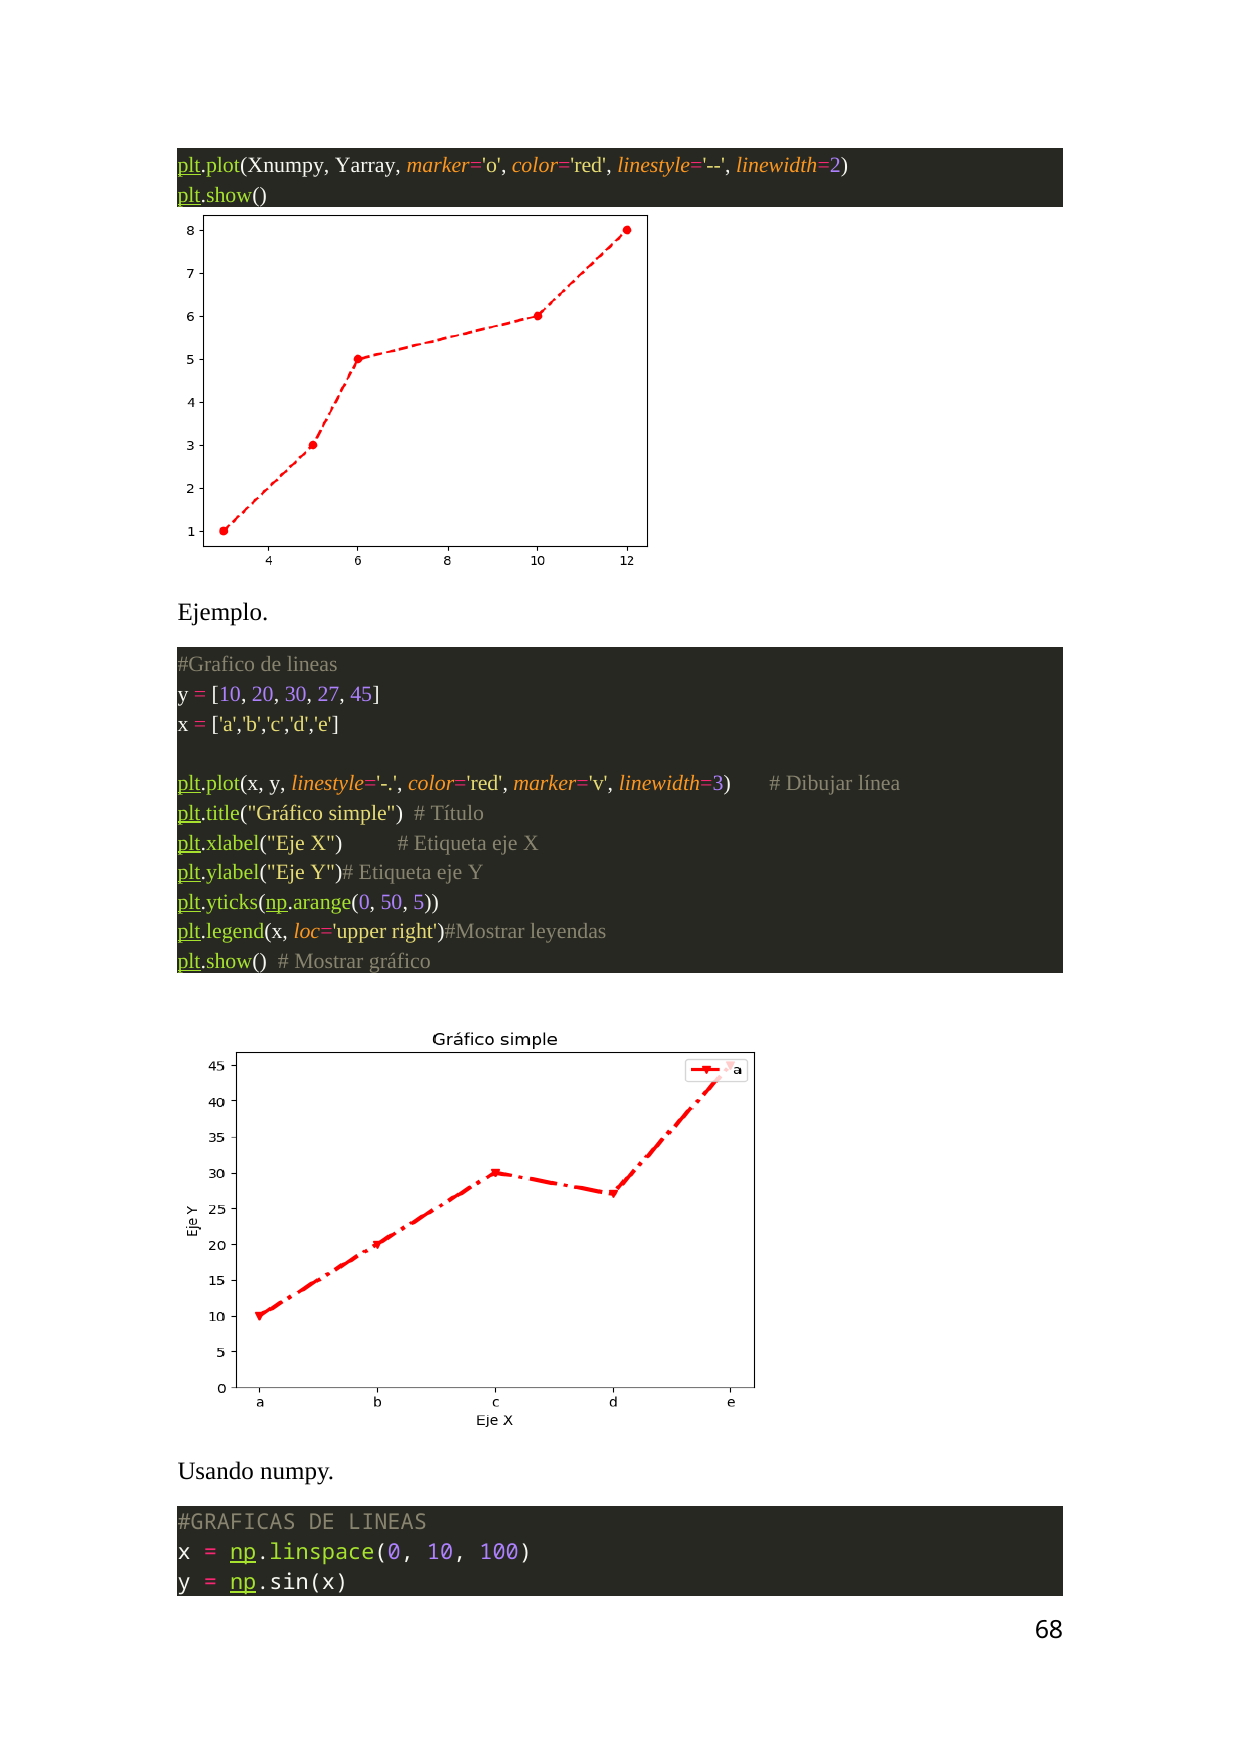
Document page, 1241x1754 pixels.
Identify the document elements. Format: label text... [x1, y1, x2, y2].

text plt.show() [177, 177, 1063, 207]
text plt.legend(x, loc='upper right')#Mostrar leyendas [177, 914, 1063, 944]
text plt.yticks(np.arange(0, 50, 5)) [177, 884, 1063, 914]
text plt.show() # Mostrar gráfico [177, 944, 1063, 973]
text plt.plot(Xnumpy, Yarray, marker='o', color='red', linestyle='--', linewidth=2) [177, 148, 1063, 177]
picture [177, 207, 655, 576]
text Usando numpy. [177, 1456, 1063, 1485]
text x = np.linspace(0, 10, 100) [177, 1536, 1063, 1566]
text plt.plot(x, y, linestyle='-.', color='red', marker='v', linewidth=3) # Dibujar línea [177, 766, 1063, 795]
text plt.xlabel("Eje X") # Etiqueta eje X [177, 825, 1063, 855]
text y = [10, 20, 30, 27, 45] [177, 677, 1063, 706]
text Ejemplo. [177, 597, 1063, 626]
text #Grafico de lineas [177, 647, 1063, 677]
text plt.ylabel("Eje Y")# Etiqueta eje Y [177, 855, 1063, 884]
picture [177, 1023, 764, 1435]
text y = np.sin(x) [177, 1566, 1063, 1596]
text x = ['a','b','c','d','e'] [177, 706, 1063, 736]
text plt.title("Gráfico simple") # Título [177, 795, 1063, 825]
text #GRAFICAS DE LINEAS [177, 1506, 1063, 1536]
